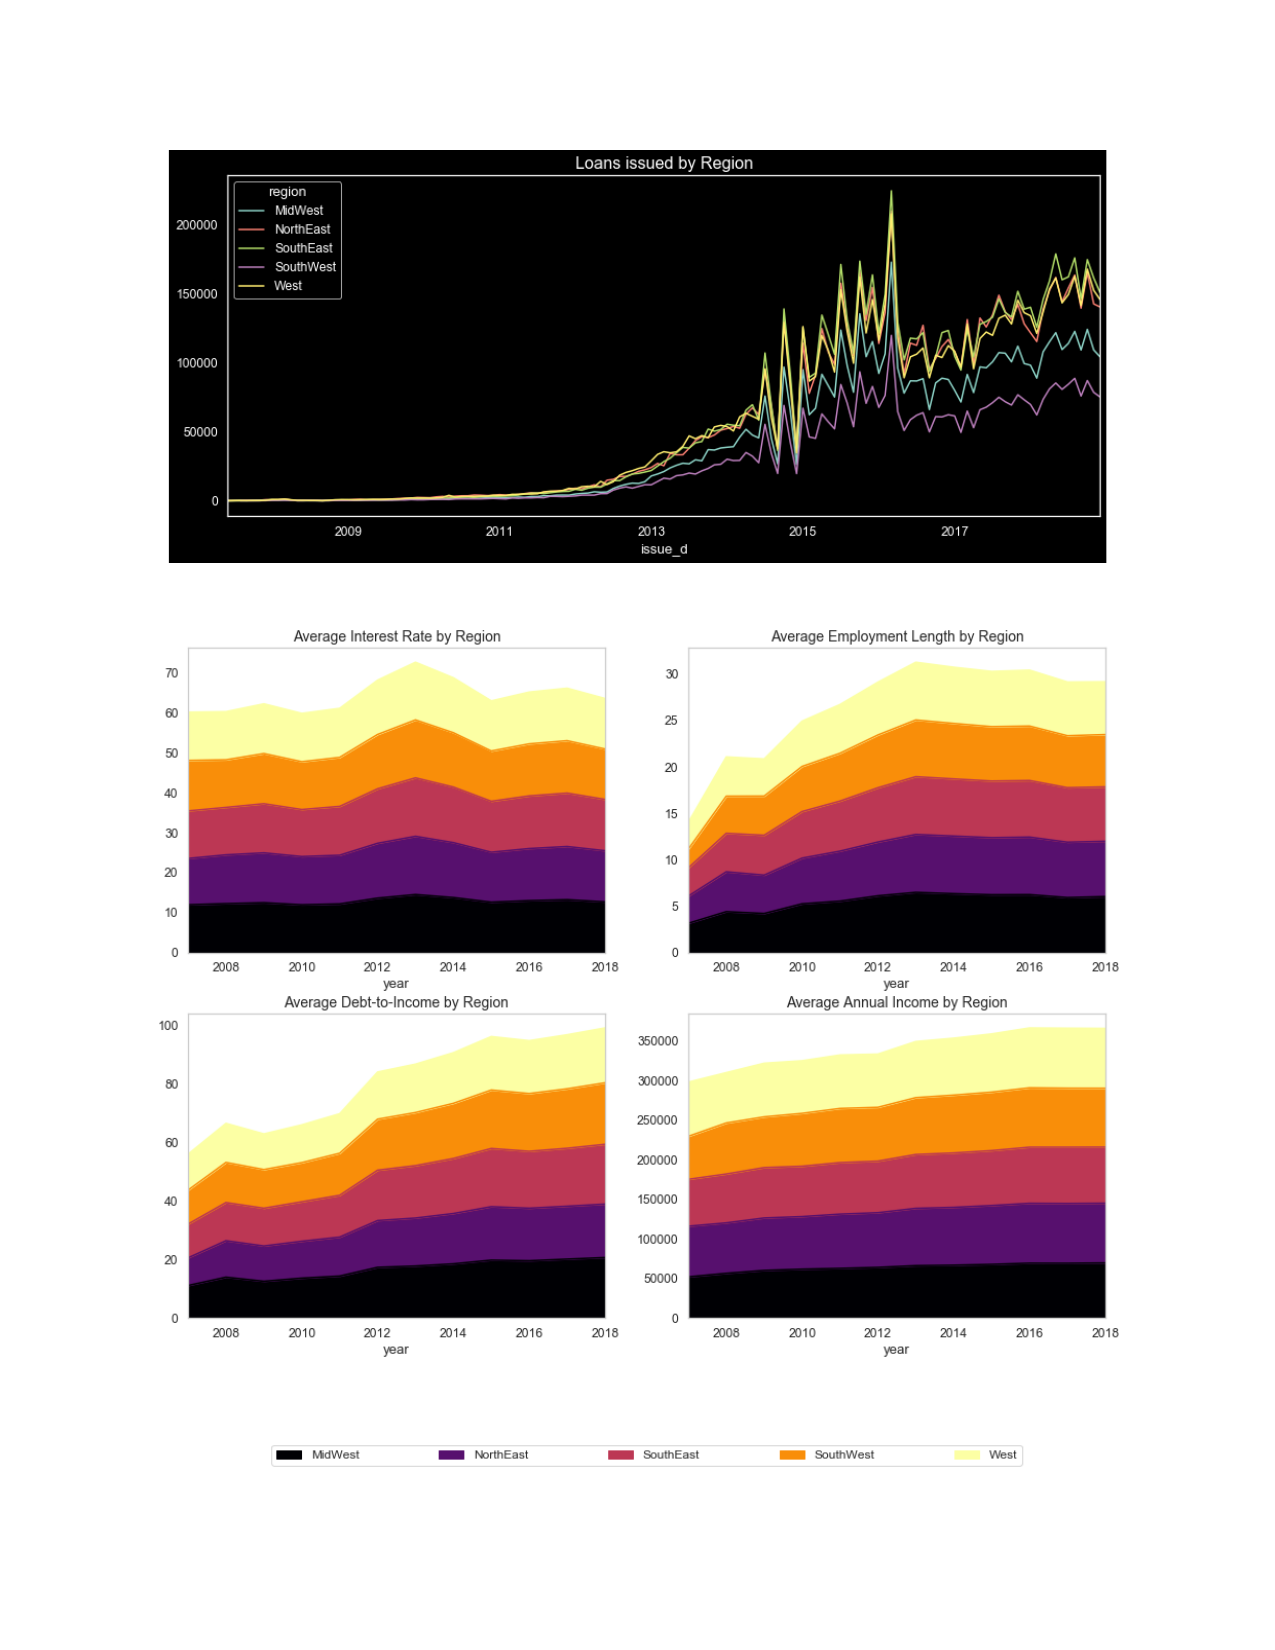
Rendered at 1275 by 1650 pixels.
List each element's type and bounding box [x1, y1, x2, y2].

picture [150, 623, 1125, 1473]
picture [168, 150, 1107, 563]
